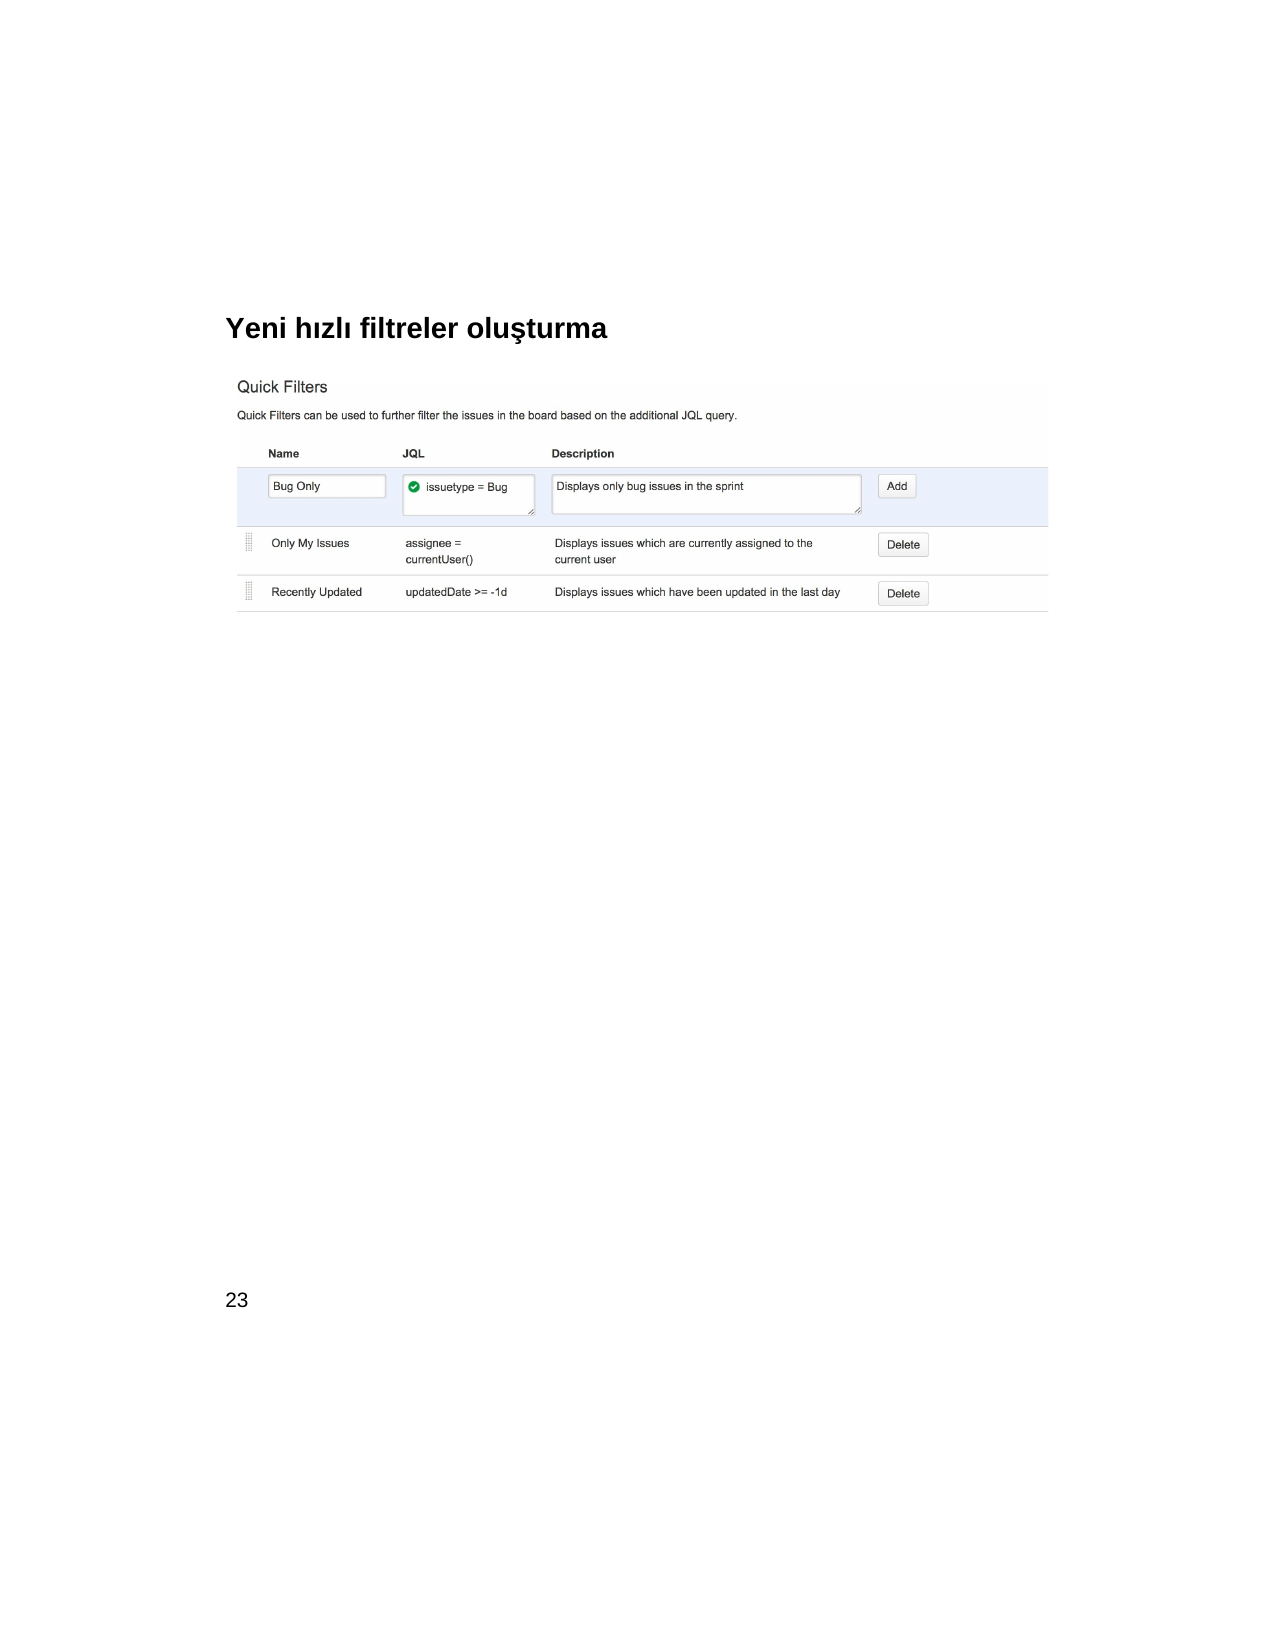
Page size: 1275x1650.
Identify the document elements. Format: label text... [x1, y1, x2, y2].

text Yeni hızlı filtreler oluşturma [225, 311, 1219, 345]
text 23 [225, 1288, 1219, 1312]
picture [237, 380, 1049, 612]
